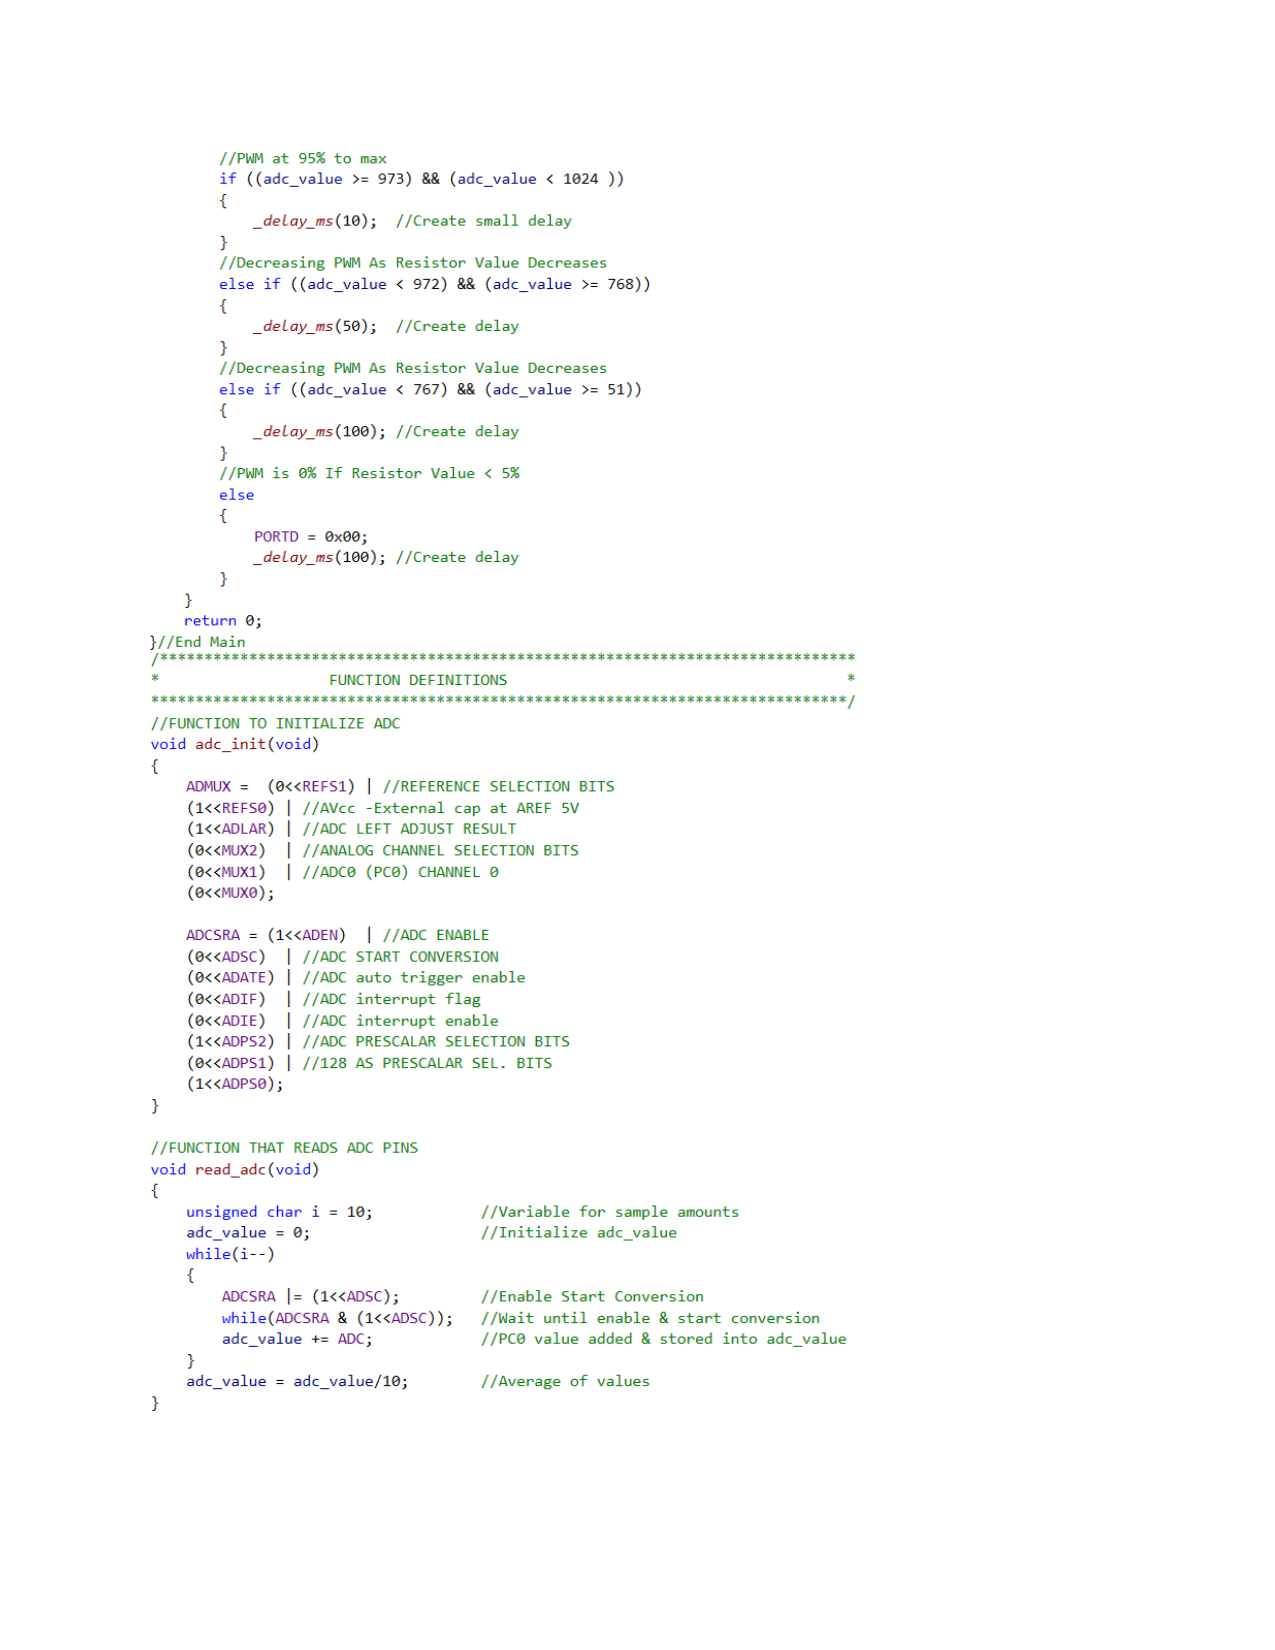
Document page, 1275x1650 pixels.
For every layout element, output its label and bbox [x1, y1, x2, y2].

picture [150, 150, 859, 1414]
